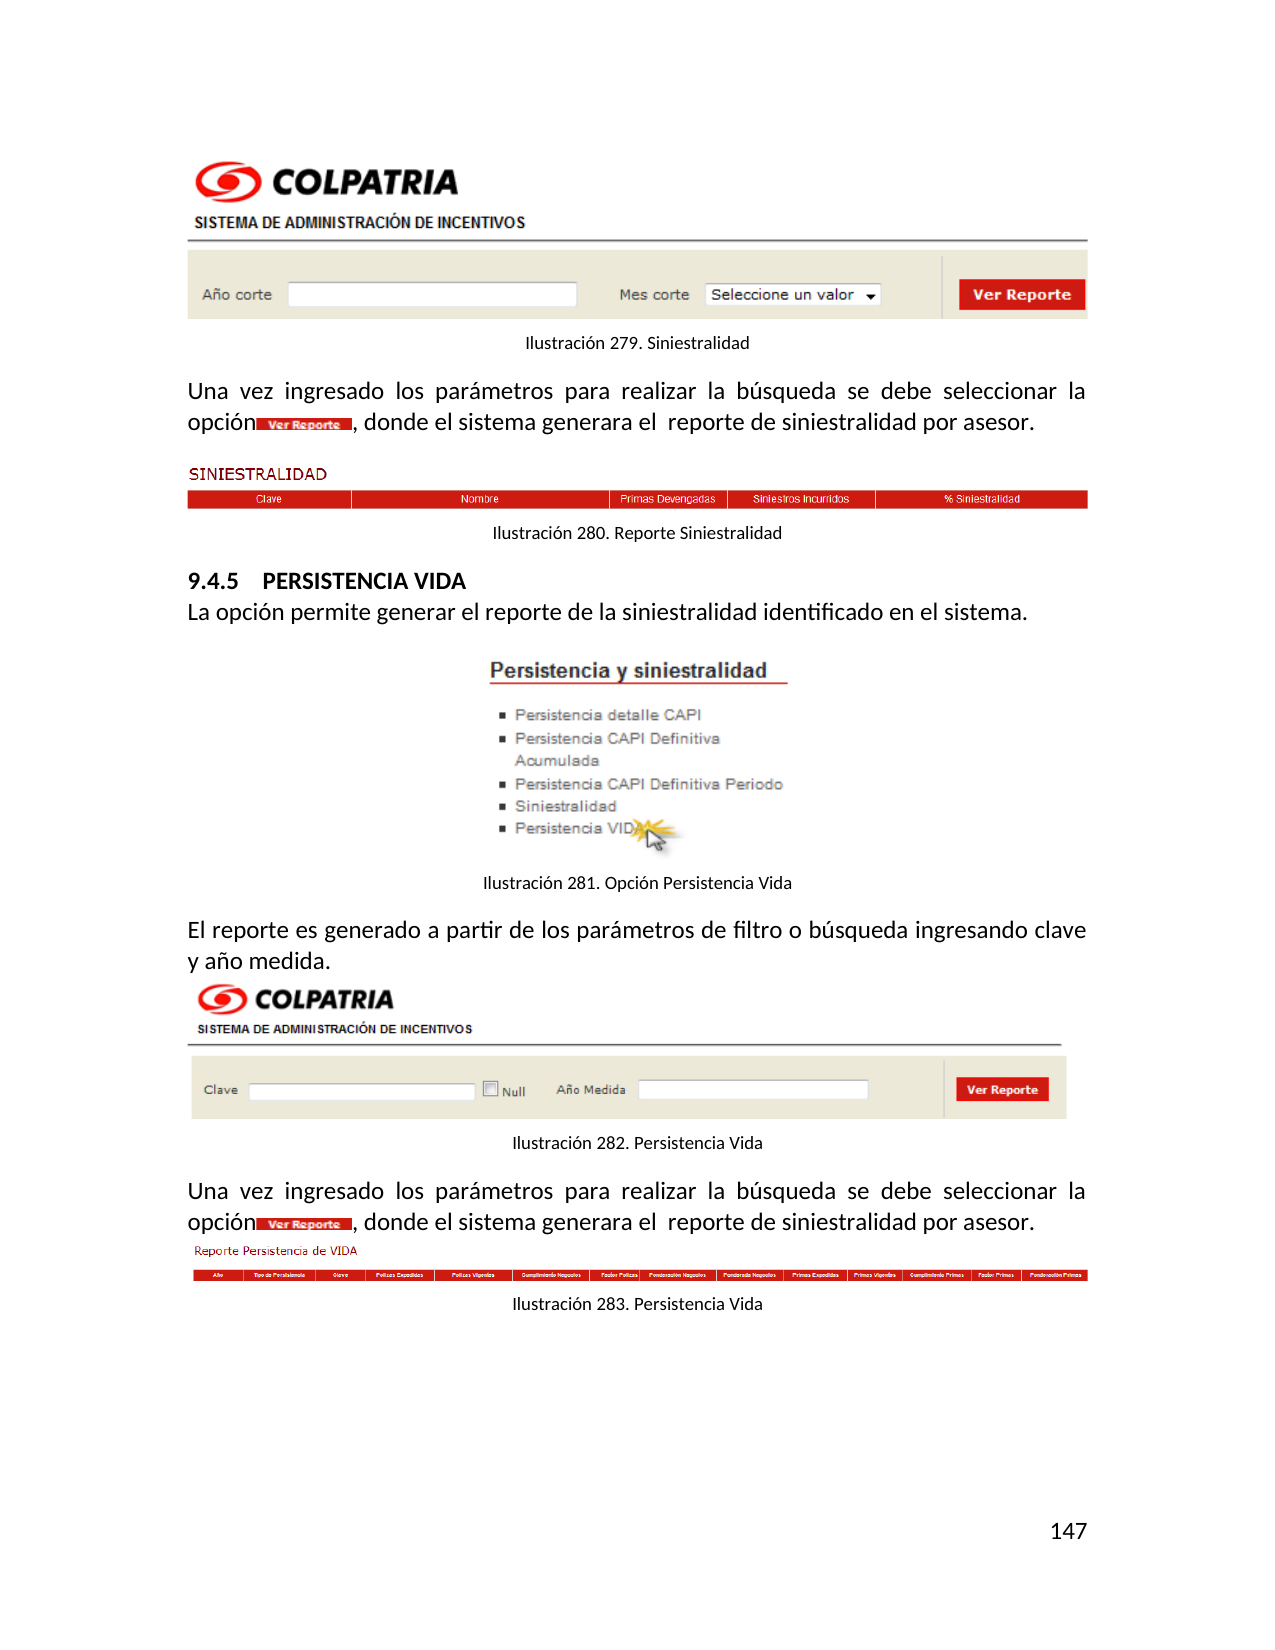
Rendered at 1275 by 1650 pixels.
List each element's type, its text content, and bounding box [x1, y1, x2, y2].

text Ilustración 280. Reporte Siniestralidad [187, 522, 1087, 544]
text Una vez ingresado los parámetros para realizar la búsqueda se debe seleccionar la opción, donde el sistema generara el reporte de siniestralidad por asesor. [187, 375, 1087, 436]
text Una vez ingresado los parámetros para realizar la búsqueda se debe seleccionar la opción, donde el sistema generara el reporte de siniestralidad por asesor. [187, 1175, 1087, 1236]
picture [187, 150, 1088, 319]
text El reporte es generado a partir de los parámetros de filtro o búsqueda ingresando clave y año medida. [187, 915, 1087, 975]
picture [256, 1218, 352, 1230]
picture [487, 656, 788, 859]
picture [256, 418, 352, 430]
text Ilustración 282. Persistencia Vida [187, 1131, 1087, 1154]
picture [187, 466, 1088, 509]
subtitle PERSISTENCIA VIDA [187, 565, 1087, 596]
text Ilustración 281. Opción Persistencia Vida [187, 871, 1087, 894]
picture [187, 975, 1088, 1119]
text Ilustración 279. Siniestralidad [187, 332, 1087, 354]
text La opción permite generar el reporte de la siniestralidad identificado en el sistema. [187, 596, 1087, 626]
picture [187, 1236, 1088, 1281]
text Ilustración 283. Persistencia Vida [187, 1293, 1087, 1316]
